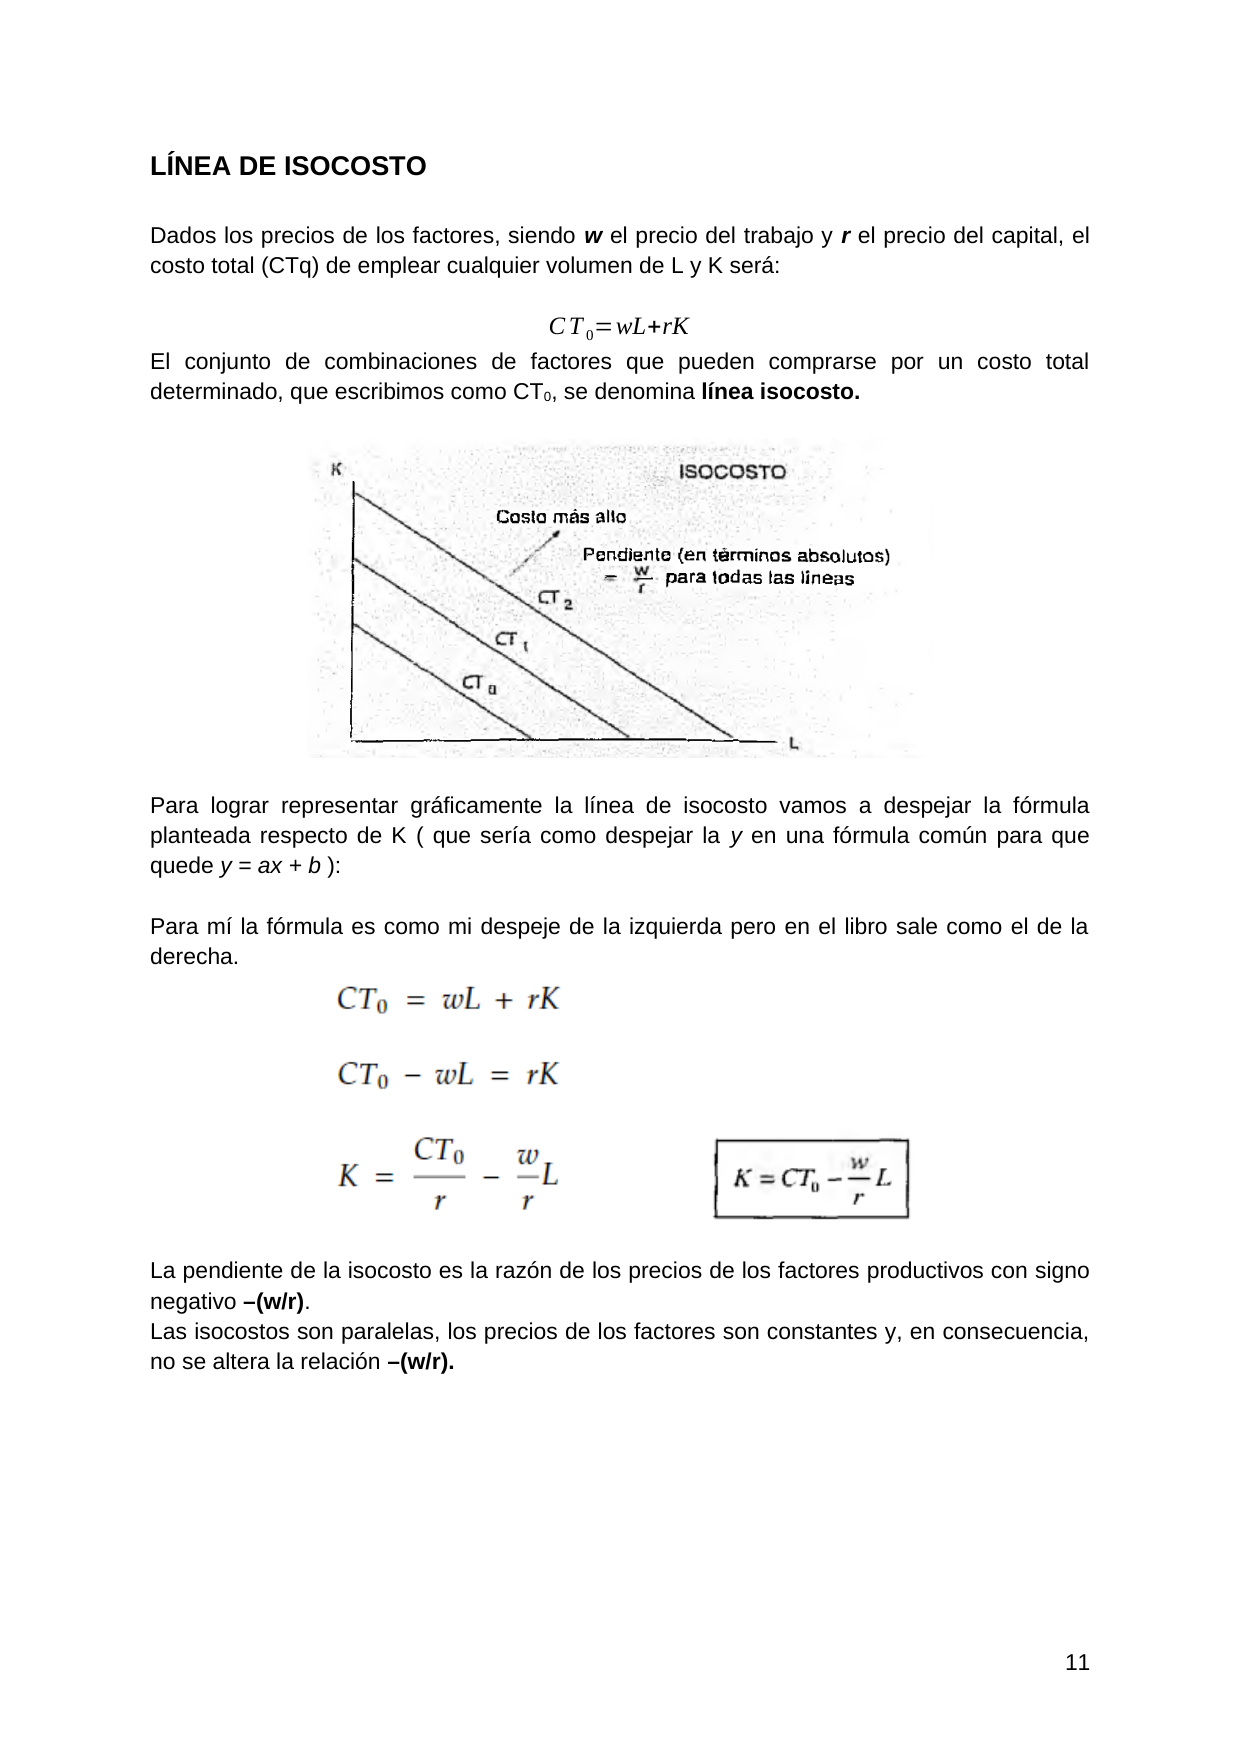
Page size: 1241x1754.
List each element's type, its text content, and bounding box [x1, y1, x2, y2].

text Las isocostos son paralelas, los precios de los factores son constantes y, en consecuencia, no se altera la relación –(w/r). [150, 1318, 1090, 1374]
picture [323, 973, 577, 1224]
text Para mí la fórmula es como mi despeje de la izquierda pero en el libro sale como el de la derecha. [150, 913, 1090, 969]
picture [704, 1129, 917, 1224]
text El conjunto de combinaciones de factores que pueden comprarse por un costo total determinado, que escribimos como CT0, se denomina línea isocosto. [150, 348, 1090, 404]
picture [306, 438, 934, 758]
text Para lograr representar gráficamente la línea de isocosto vamos a despejar la fórmula planteada respecto de K ( que sería como despejar la y en una fórmula común para que quede y = ax + b ): [150, 792, 1090, 879]
text Dados los precios de los factores, siendo w el precio del trabajo y r el precio del capital, el costo total (CTq) de emplear cualquier volumen de L y K será: [150, 222, 1090, 278]
text LÍNEA DE ISOCOSTO [150, 150, 1090, 181]
text La pendiente de la isocosto es la razón de los precios de los factores productivos con signo negativo –(w/r). [150, 1257, 1090, 1314]
